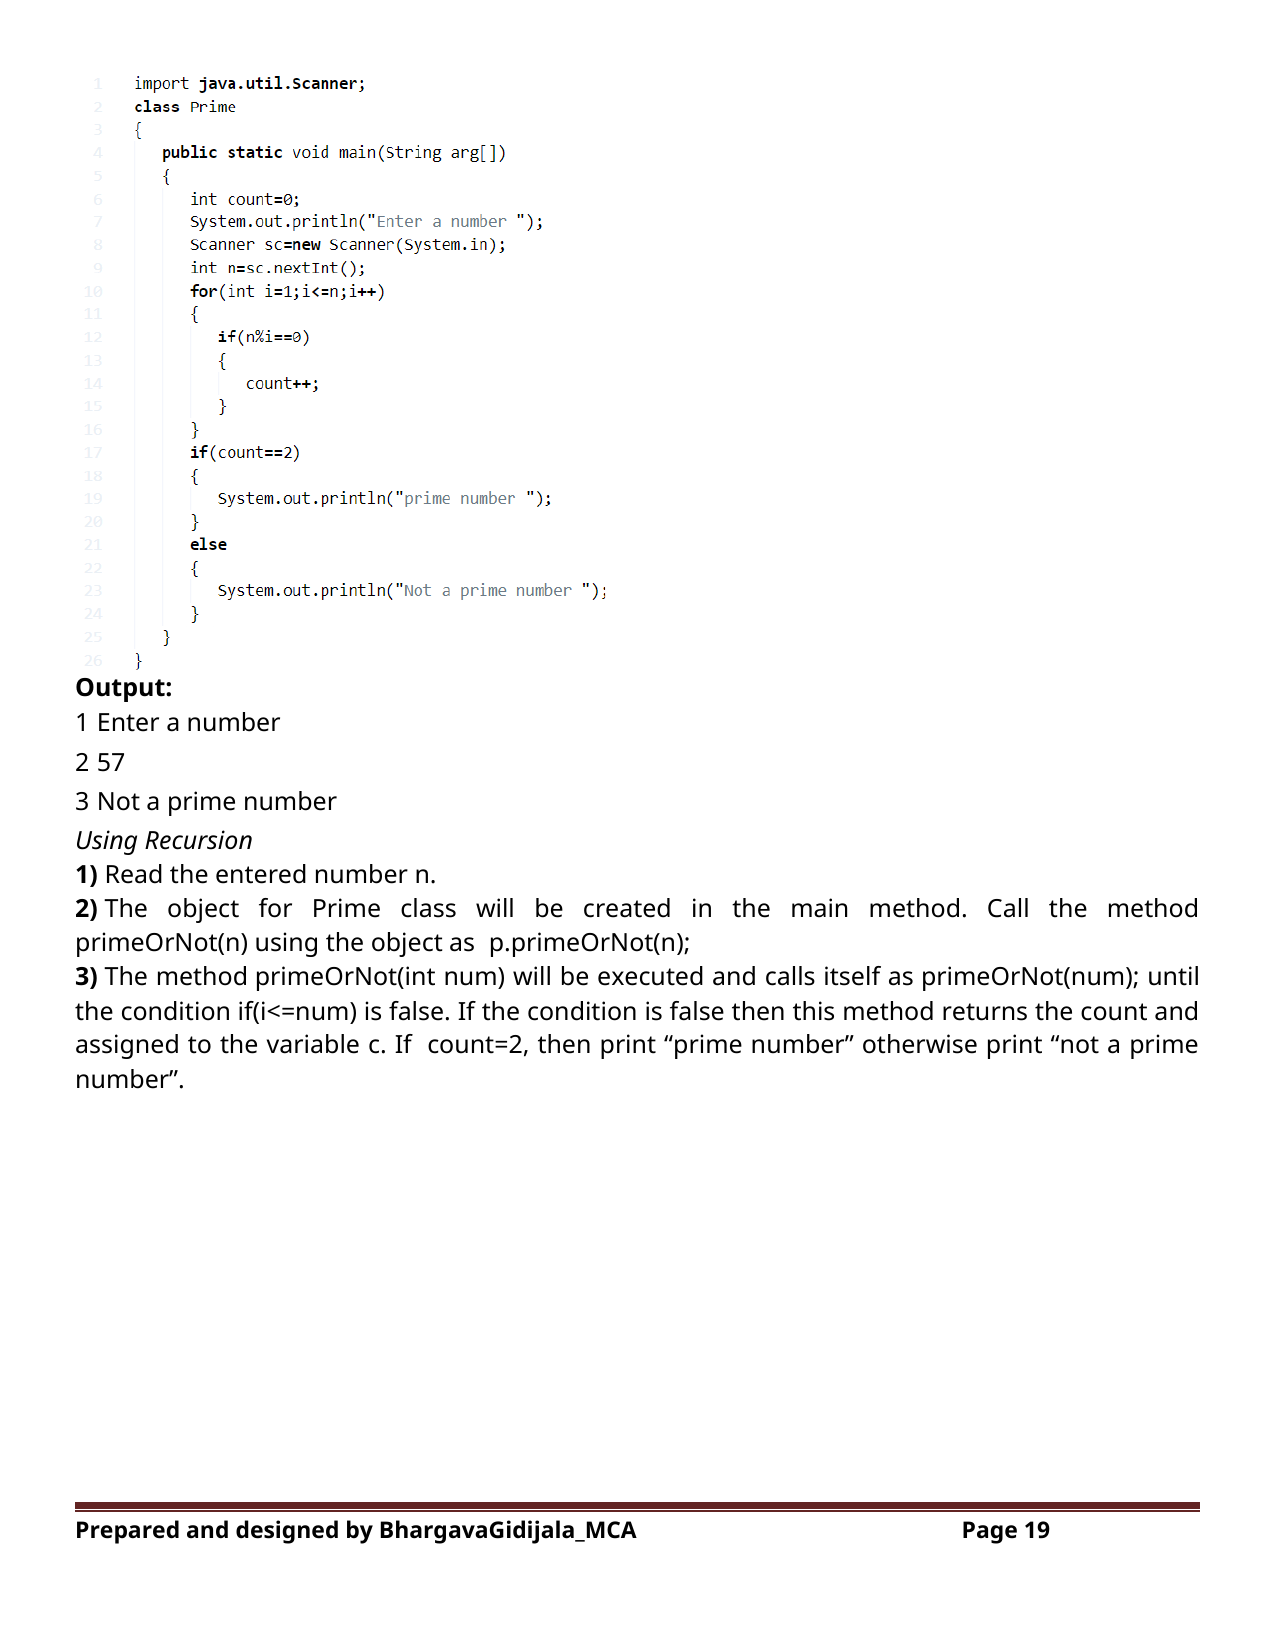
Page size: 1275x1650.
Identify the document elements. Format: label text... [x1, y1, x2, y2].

picture [75, 75, 606, 670]
text 2) The object for Prime class will be created in the main method. Call the method primeOrNot(n) using the object as p.primeOrNot(n); [75, 891, 1200, 959]
text Output: [75, 669, 1200, 703]
text 3) The method primeOrNot(int num) will be executed and calls itself as primeOrNot(num); until the condition if(i<=num) is false. If the condition is false then this method returns the count and assigned to the variable c. If count=2, then print “prime number” otherwise print “not a prime number”. [75, 959, 1200, 1095]
table_header 1 2 3 [74, 704, 95, 823]
subtitle Using Recursion [75, 823, 1200, 857]
text 1) Read the entered number n. [75, 857, 1200, 891]
table_header Enter a number 57 Not a prime number [95, 704, 669, 823]
